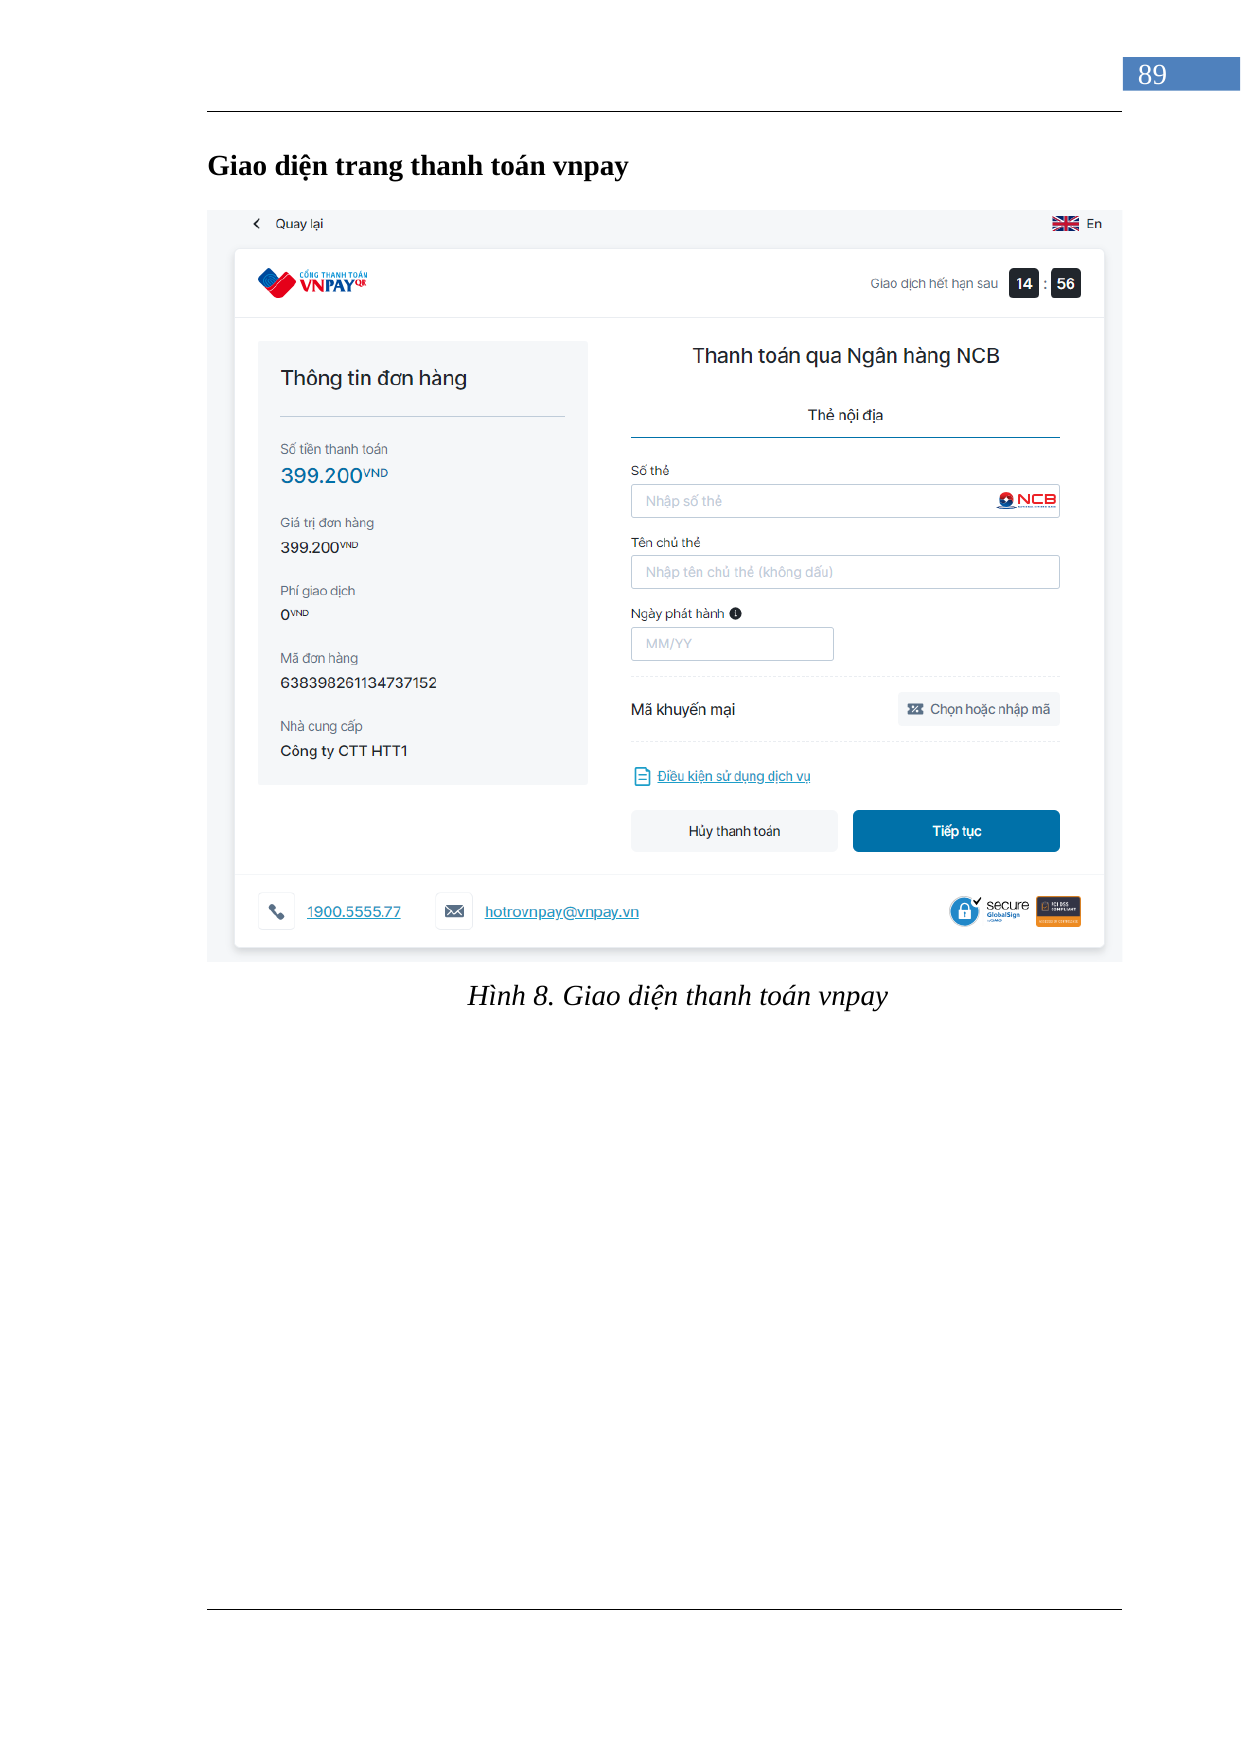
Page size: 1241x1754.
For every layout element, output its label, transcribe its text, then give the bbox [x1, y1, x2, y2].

picture [207, 210, 1123, 962]
subtitle Giao diện trang thanh toán vnpay [207, 148, 1122, 181]
